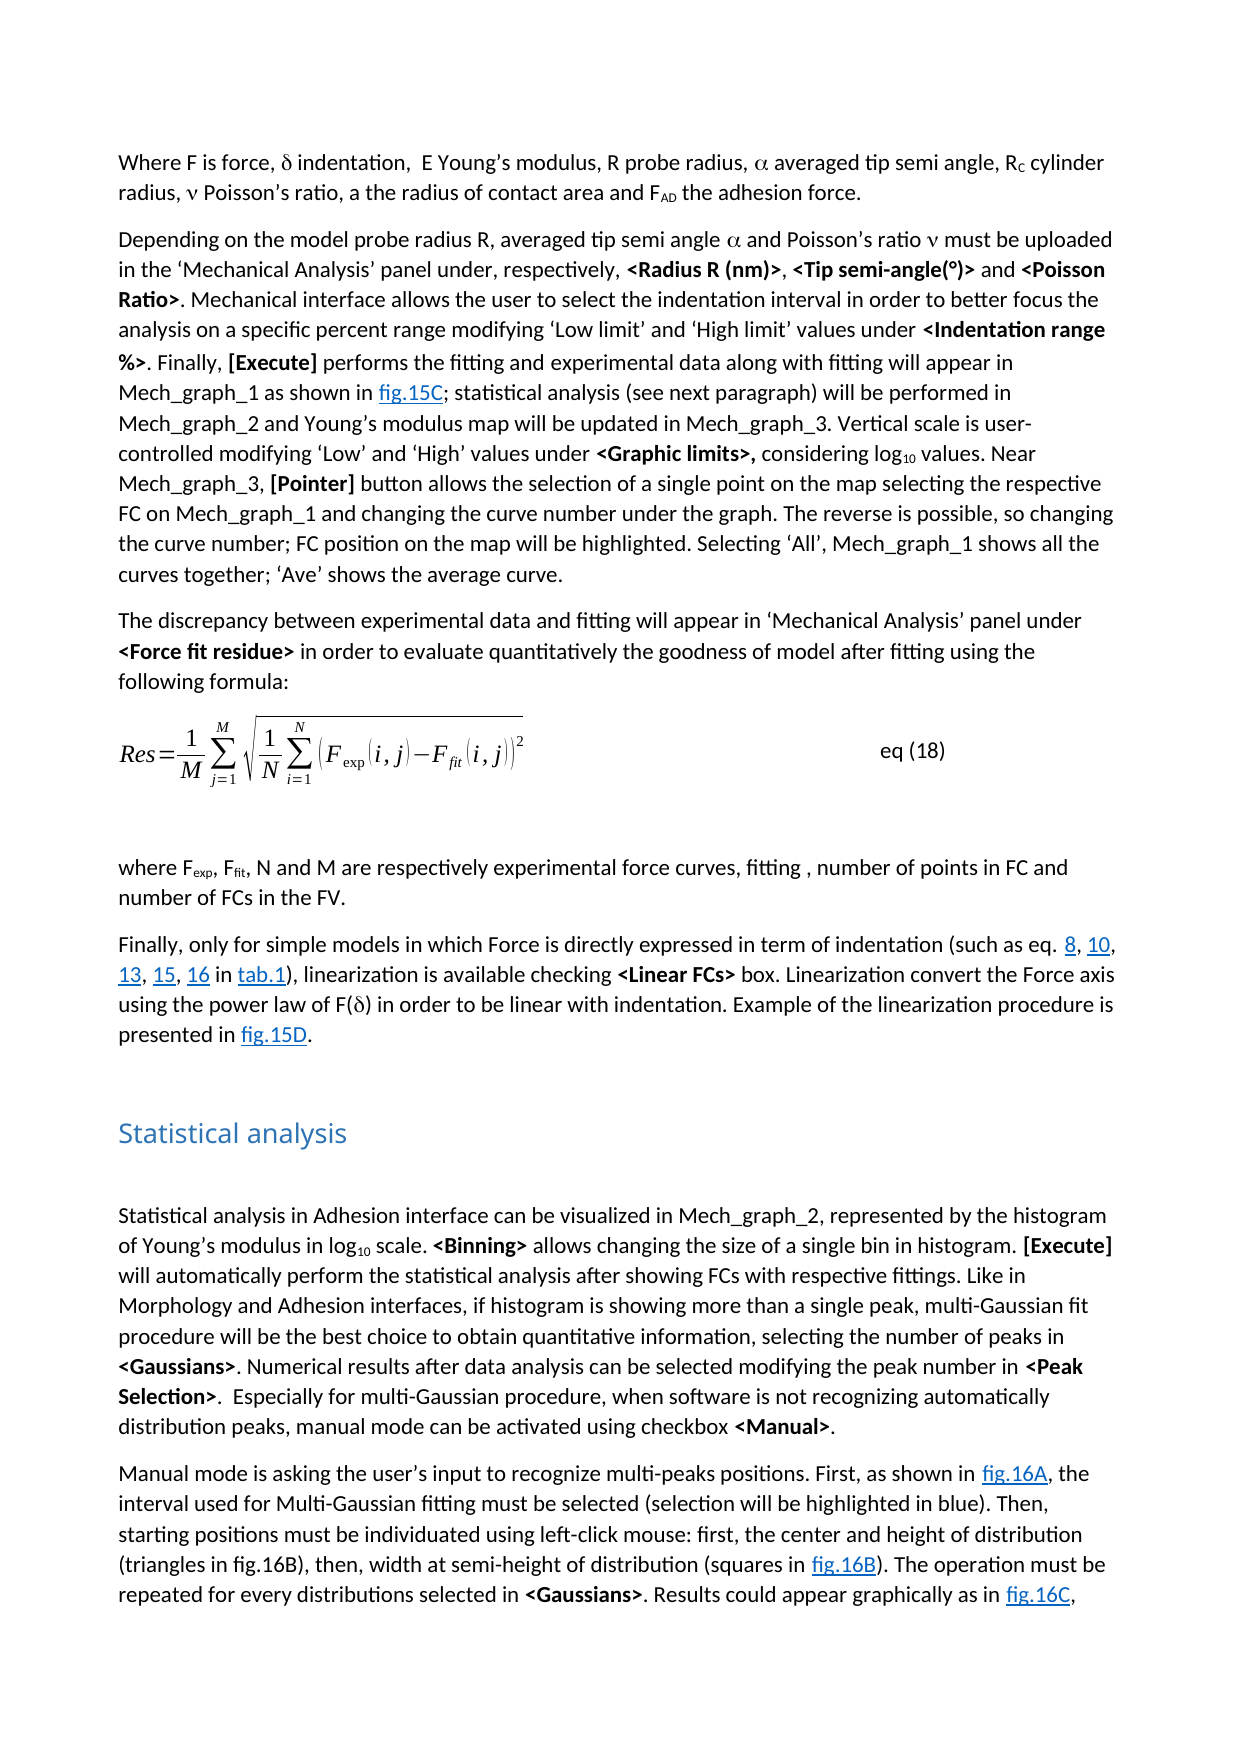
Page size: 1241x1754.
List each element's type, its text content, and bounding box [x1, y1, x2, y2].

text Finally, only for simple models in which Force is directly expressed in term of indentation (such as eq. 8, 10, 13, 15, 16 in tab.1), linearization is available checking <Linear FCs> box. Linearization convert the Force axis using the power law of F() in order to be linear with indentation. Example of the linearization procedure is presented in fig.15D. [118, 930, 1122, 1048]
text where Fexp, Ffit, N and M are respectively experimental force curves, fitting , number of points in FC and number of FCs in the FV. [118, 853, 1122, 911]
text Statistical analysis in Adhesion interface can be visualized in Mech_graph_2, represented by the histogram of Young’s modulus in log10 scale. <Binning> allows changing the size of a single bin in histogram. [Execute] will automatically perform the statistical analysis after showing FCs with respective fittings. Like in Morphology and Adhesion interfaces, if histogram is showing more than a single peak, multi-Gaussian fit procedure will be the best choice to obtain quantitative information, selecting the number of peaks in <Gaussians>. Numerical results after data analysis can be selected modifying the peak number in <Peak Selection>. Especially for multi-Gaussian procedure, when software is not recognizing automatically distribution peaks, manual mode can be activated using checkbox <Manual>. [118, 1201, 1122, 1440]
subtitle Statistical analysis [118, 1114, 1122, 1151]
text Depending on the model probe radius R, averaged tip semi angle  and Poisson’s ratio  must be uploaded in the ‘Mechanical Analysis’ panel under, respectively, <Radius R (nm)>, <Tip semi-angle(°)> and <Poisson Ratio>. Mechanical interface allows the user to select the indentation interval in order to better focus the analysis on a specific percent range modifying ‘Low limit’ and ‘High limit’ values under <Indentation range %>. Finally, [Execute] performs the fitting and experimental data along with fitting will appear in Mech_graph_1 as shown in fig.15C; statistical analysis (see next paragraph) will be performed in Mech_graph_2 and Young’s modulus map will be updated in Mech_graph_3. Vertical scale is user-controlled modifying ‘Low’ and ‘High’ values under <Graphic limits>, considering log10 values. Near Mech_graph_3, [Pointer] button allows the selection of a single point on the map selecting the respective FC on Mech_graph_1 and changing the curve number under the graph. The reverse is possible, so changing the curve number; FC position on the map will be highlighted. Selecting ‘All’, Mech_graph_1 shows all the curves together; ‘Ave’ shows the average curve. [118, 225, 1122, 588]
text eq (18) [118, 714, 1122, 787]
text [118, 1459, 1122, 1608]
text The discrepancy between experimental data and fitting will appear in ‘Mechanical Analysis’ panel under <Force fit residue> in order to evaluate quantitatively the goodness of model after fitting using the following formula: [118, 607, 1122, 695]
text Where F is force,  indentation, E Young’s modulus, R probe radius,  averaged tip semi angle, RC cylinder radius,  Poisson’s ratio, a the radius of contact area and FAD the adhesion force. [118, 148, 1122, 206]
